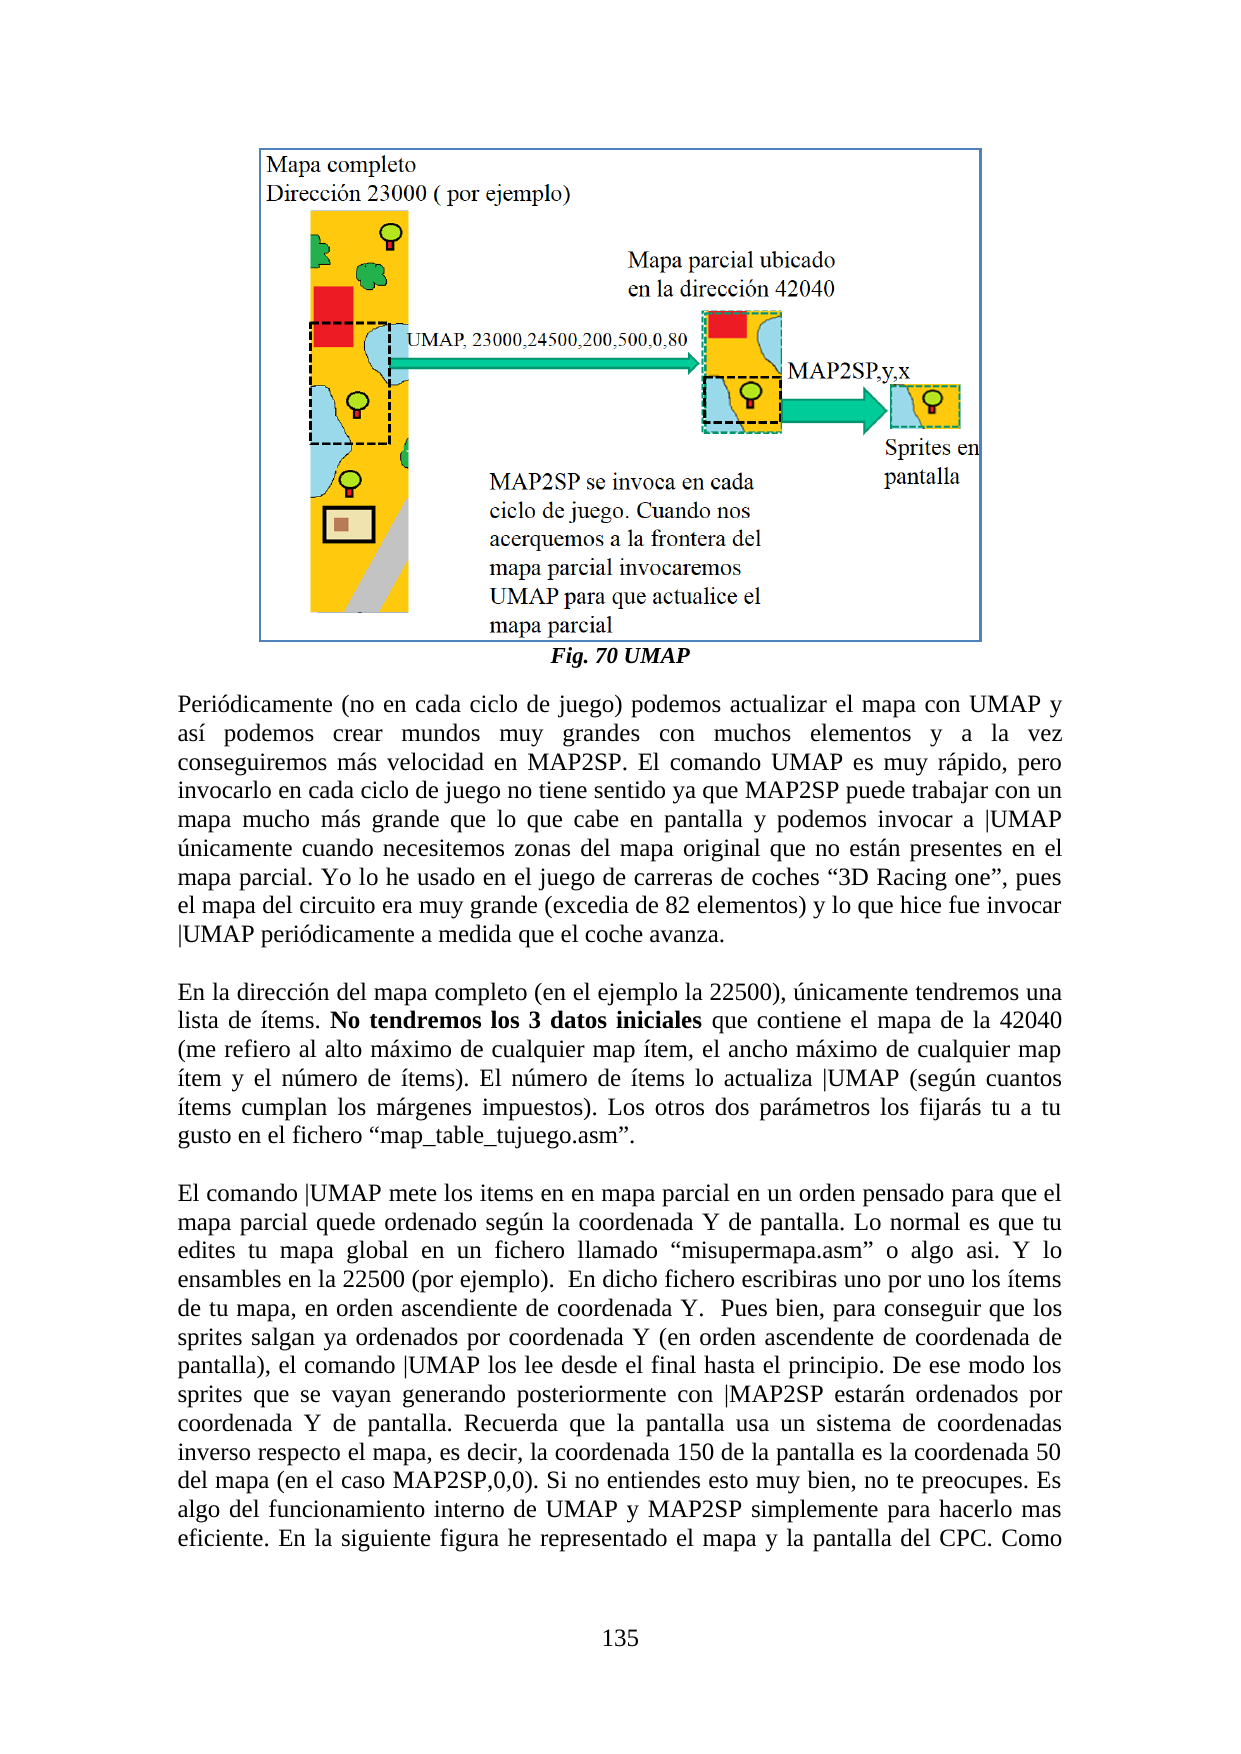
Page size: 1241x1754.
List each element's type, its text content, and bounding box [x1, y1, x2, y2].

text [177, 1178, 1063, 1552]
text Periódicamente (no en cada ciclo de juego) podemos actualizar el mapa con UMAP y así podemos crear mundos muy grandes con muchos elementos y a la vez conseguiremos más velocidad en MAP2SP. El comando UMAP es muy rápido, pero invocarlo en cada ciclo de juego no tiene sentido ya que MAP2SP puede trabajar con un mapa mucho más grande que lo que cabe en pantalla y podemos invocar a |UMAP únicamente cuando necesitemos zonas del mapa original que no están presentes en el mapa parcial. Yo lo he usado en el juego de carreras de coches “3D Racing one”, pues el mapa del circuito era muy grande (excedia de 82 elementos) y lo que hice fue invocar |UMAP periódicamente a medida que el coche avanza. [177, 689, 1063, 948]
picture [261, 150, 979, 640]
text Fig. 70 UMAP [177, 642, 1063, 668]
text En la dirección del mapa completo (en el ejemplo la 22500), únicamente tendremos una lista de ítems. No tendremos los 3 datos iniciales que contiene el mapa de la 42040 (me refiero al alto máximo de cualquier map ítem, el ancho máximo de cualquier map ítem y el número de ítems). El número de ítems lo actualiza |UMAP (según cuantos ítems cumplan los márgenes impuestos). Los otros dos parámetros los fijarás tu a tu gusto en el fichero “map_table_tujuego.asm”. [177, 977, 1063, 1149]
